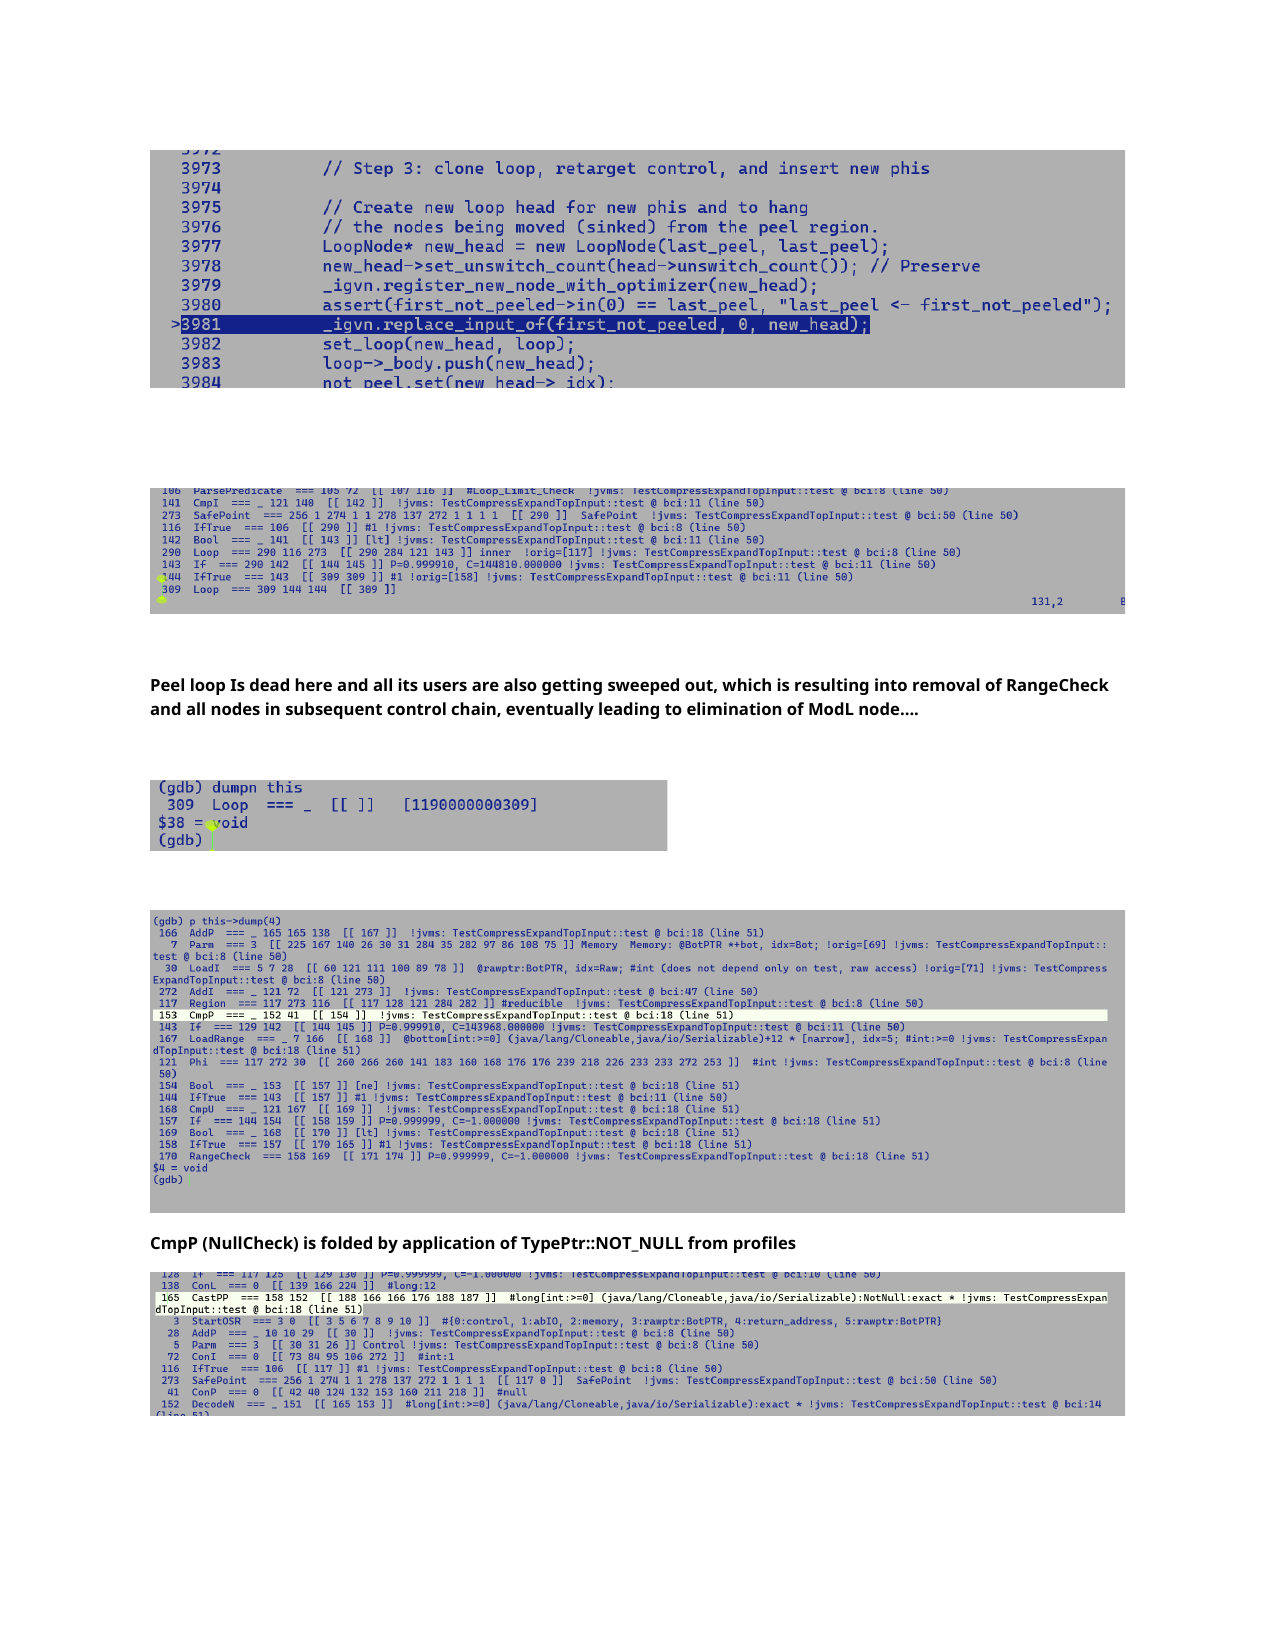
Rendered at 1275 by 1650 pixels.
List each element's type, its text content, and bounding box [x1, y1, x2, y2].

picture [150, 488, 1125, 614]
text CmpP (NullCheck) is folded by application of TypePtr::NOT_NULL from profiles [150, 1232, 1125, 1254]
text Peel loop Is dead here and all its users are also getting sweeped out, which is resulting into removal of RangeCheck and all nodes in subsequent control chain, eventually leading to elimination of ModL node…. [150, 673, 1125, 720]
picture [150, 1272, 1125, 1416]
picture [150, 910, 1125, 1213]
picture [150, 780, 668, 851]
picture [150, 150, 1125, 388]
